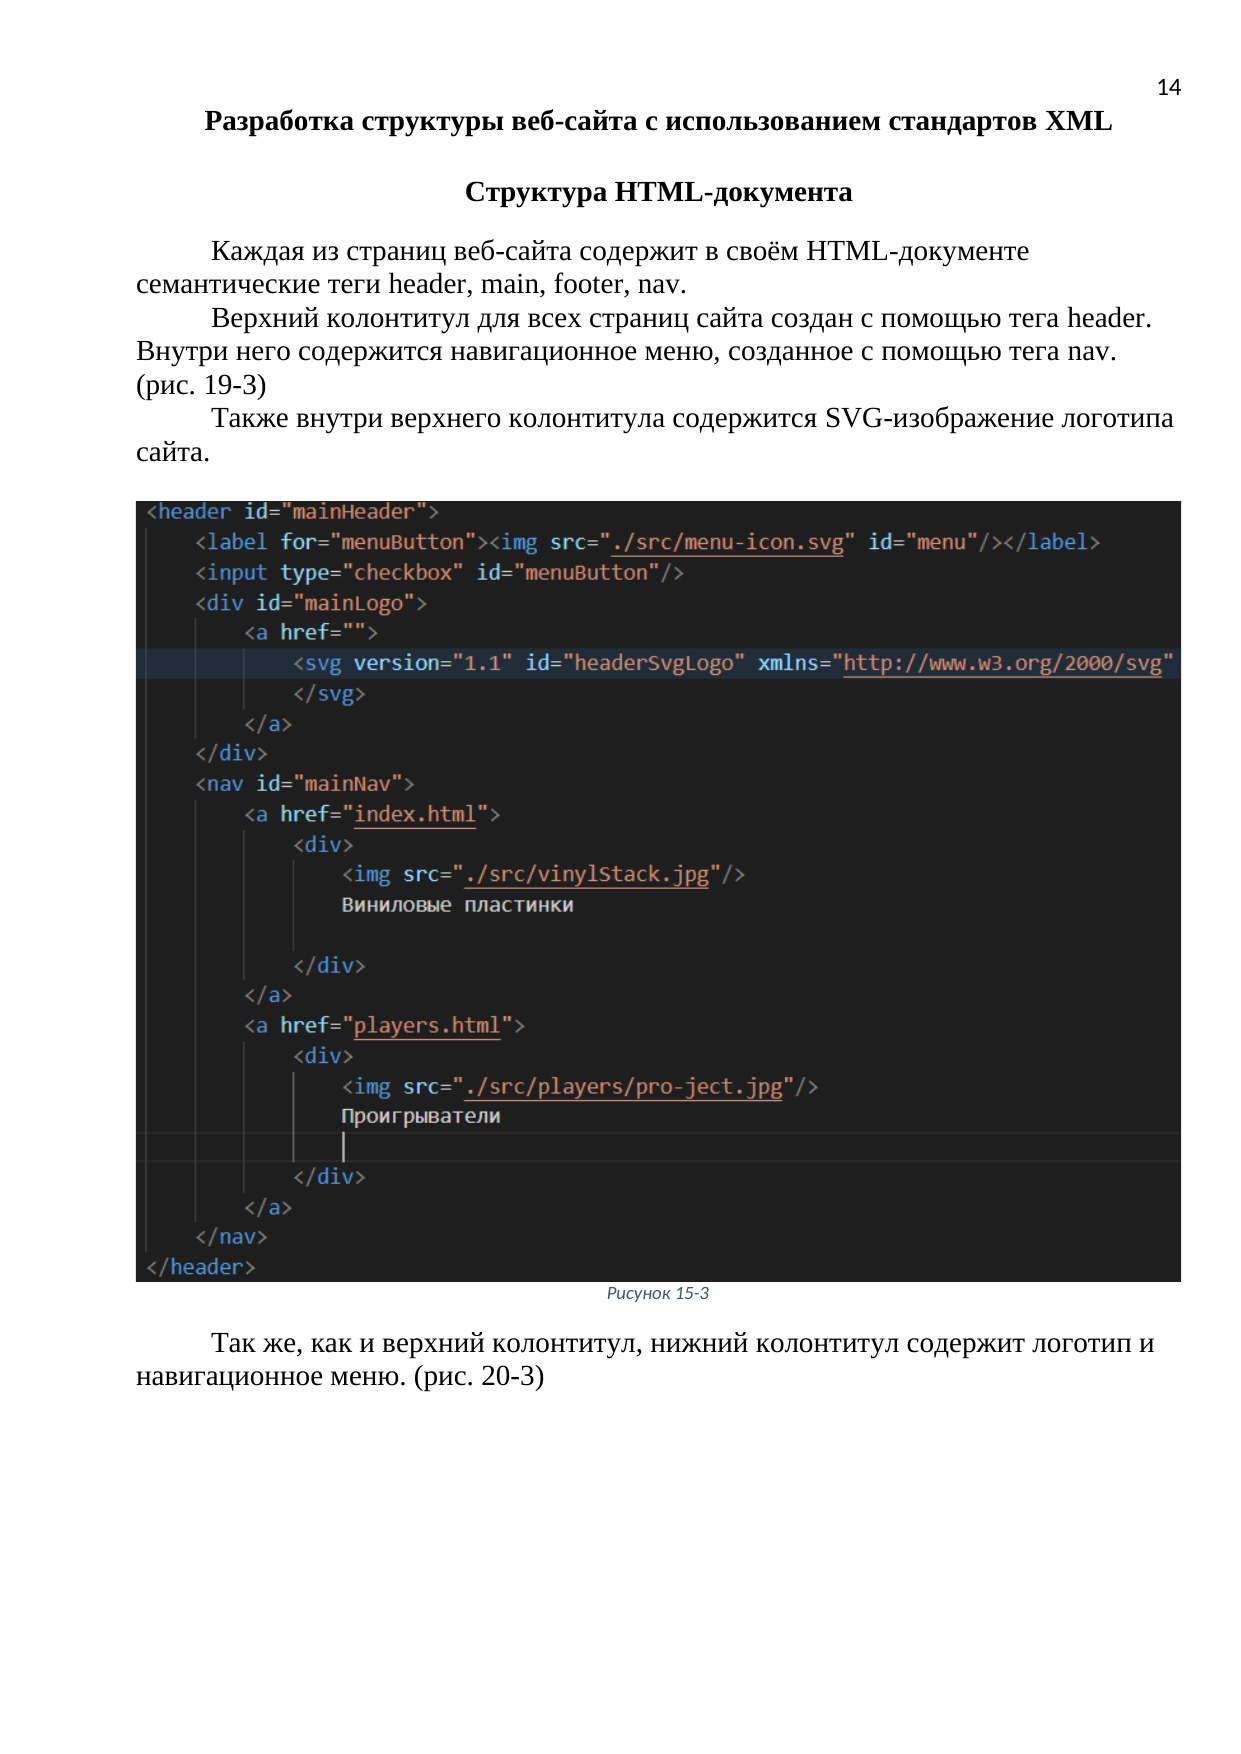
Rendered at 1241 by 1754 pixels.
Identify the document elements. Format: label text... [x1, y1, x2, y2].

text Также внутри верхнего колонтитула содержится SVG-изображение логотипа сайта. [136, 401, 1181, 468]
picture [135, 501, 1182, 1282]
subtitle Разработка структуры веб-сайта c использованием стандартов XML [136, 103, 1181, 137]
subtitle Структура HTML-документа [136, 174, 1181, 208]
text Каждая из страниц веб-сайта содержит в своём HTML-документе семантические теги header, main, footer, nav. [136, 233, 1181, 300]
text Так же, как и верхний колонтитул, нижний колонтитул содержит логотип и навигационное меню. (рис. 20-3) [136, 1325, 1181, 1392]
text Верхний колонтитул для всех страниц сайта создан с помощью тега header. Внутри него содержится навигационное меню, созданное с помощью тега nav. (рис. 19-3) [136, 300, 1181, 401]
